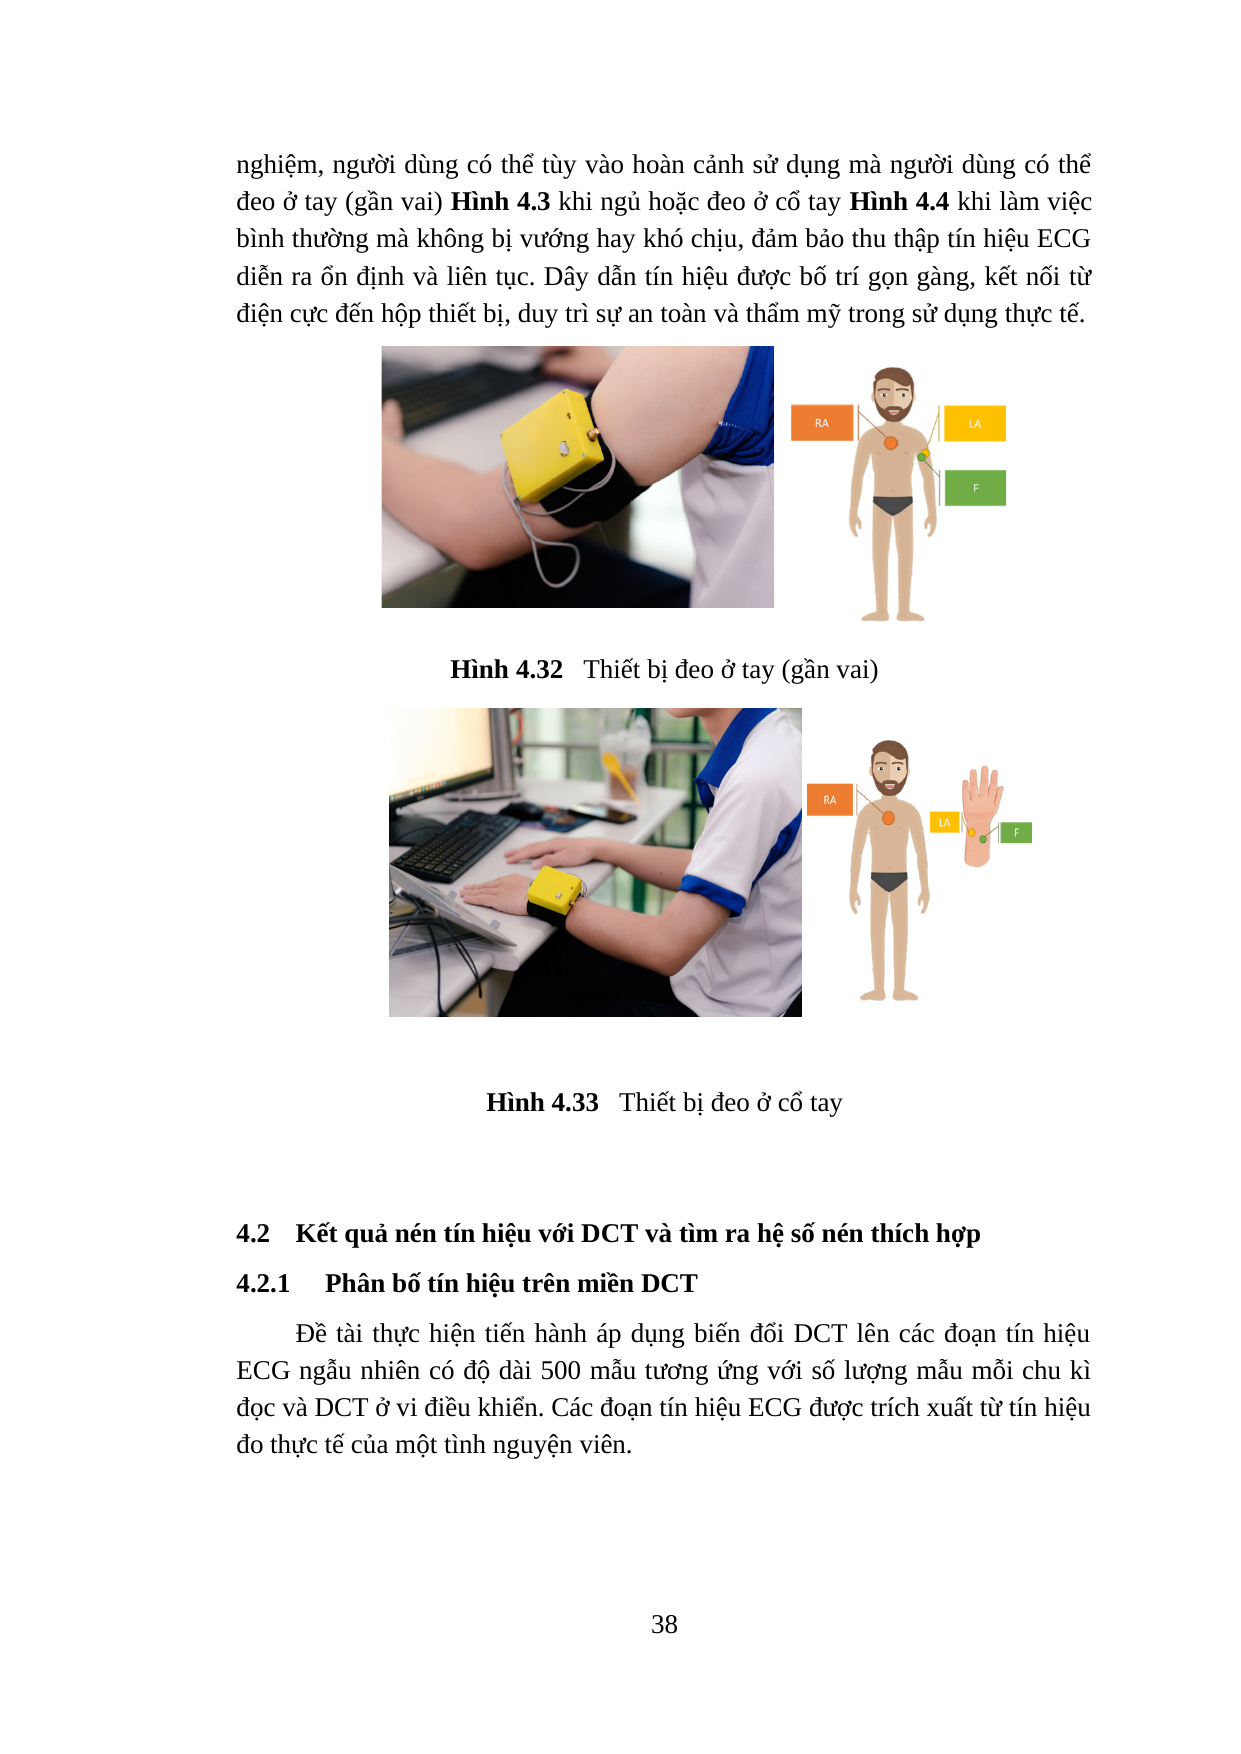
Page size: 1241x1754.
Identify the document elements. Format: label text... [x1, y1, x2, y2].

text Phân bố tín hiệu trên miền DCT [236, 1267, 1092, 1298]
picture [381, 346, 1007, 629]
text Đề tài thực hiện tiến hành áp dụng biến đổi DCT lên các đoạn tín hiệu ECG ngẫu nhiên có độ dài 500 mẫu tương ứng với số lượng mẫu mỗi chu kì đọc và DCT ở vi điều khiển. Các đoạn tín hiệu ECG được trích xuất từ tín hiệu đo thực tế của một tình nguyện viên. [236, 1317, 1092, 1460]
picture [807, 730, 1032, 1008]
picture [389, 708, 802, 1017]
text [236, 148, 1092, 328]
list Kết quả nén tín hiệu với DCT và tìm ra hệ số nén thích hợp [236, 1217, 1092, 1248]
